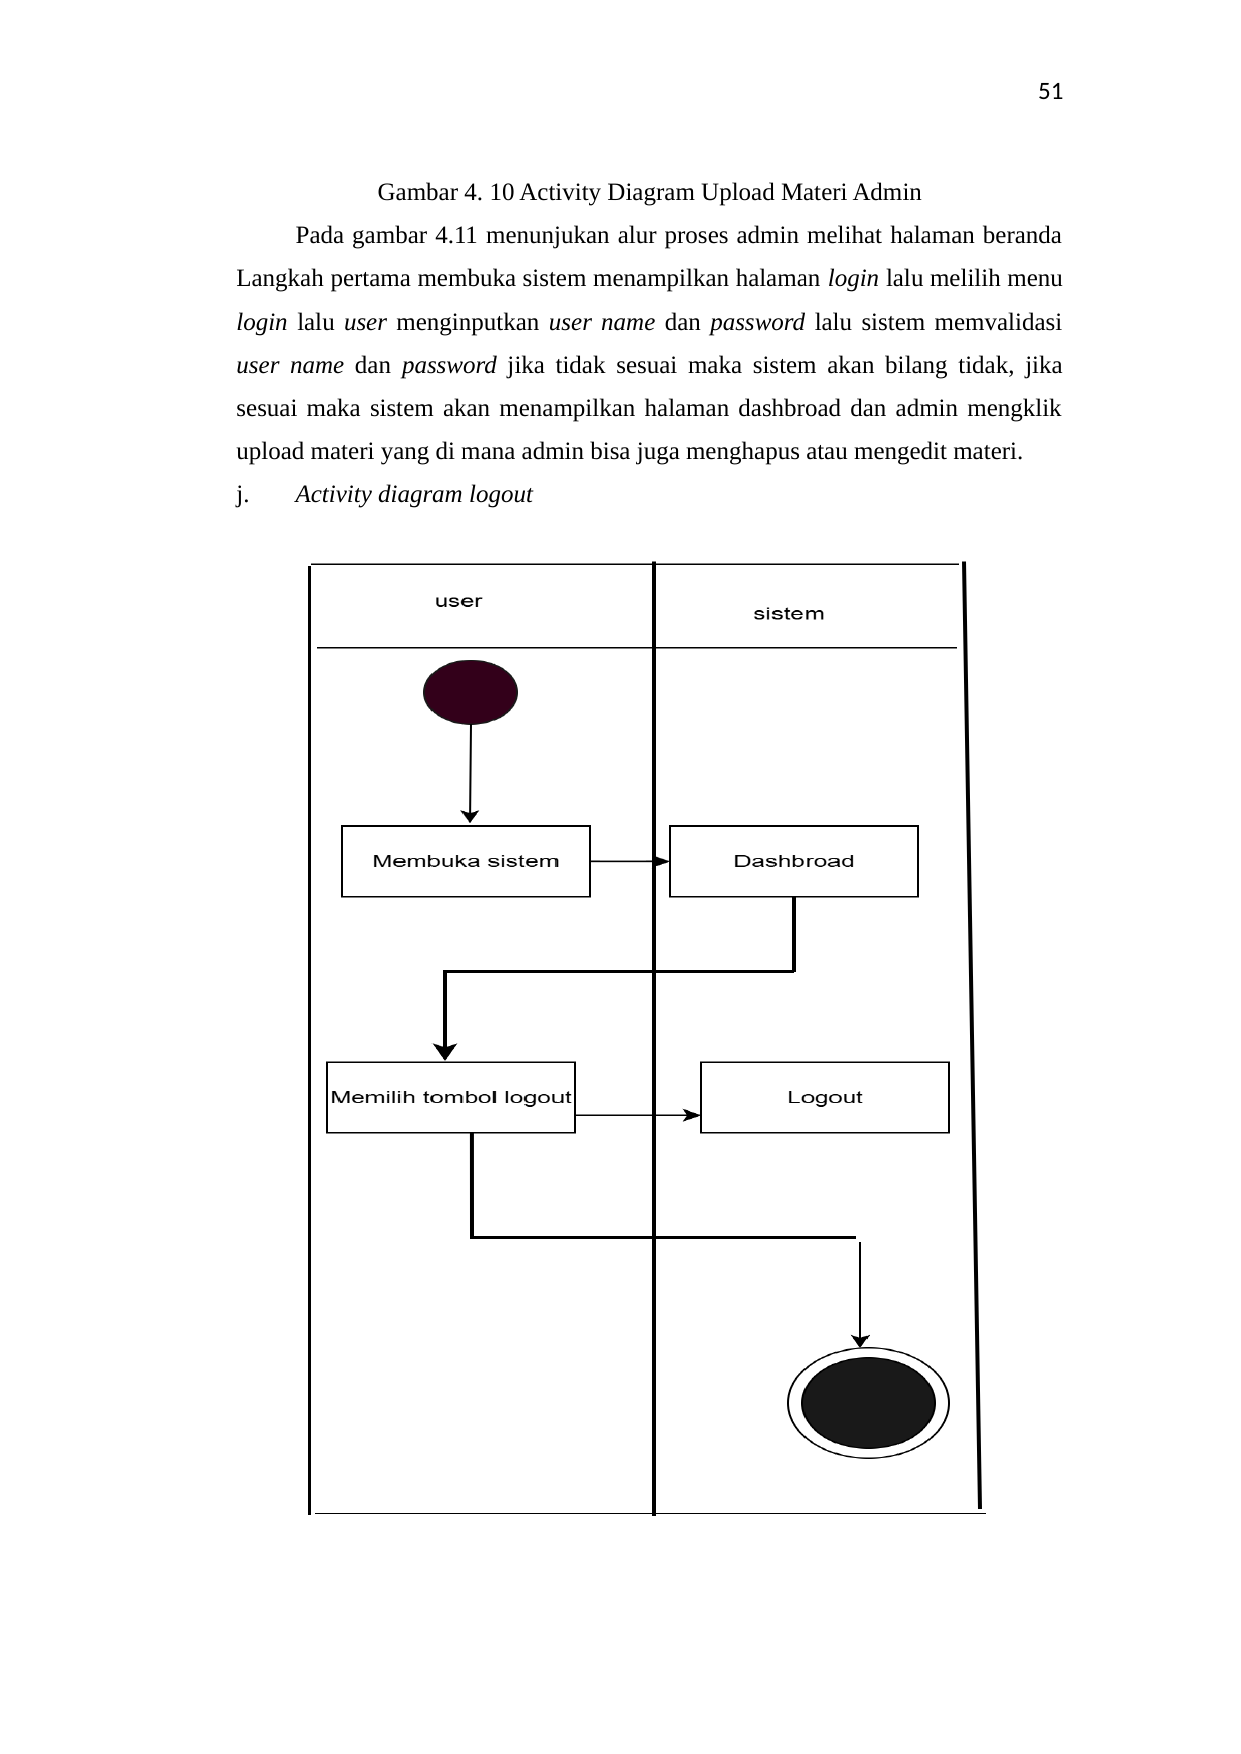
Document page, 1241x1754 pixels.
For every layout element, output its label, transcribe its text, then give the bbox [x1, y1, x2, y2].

list Activity diagram logout [236, 479, 1063, 508]
picture [308, 559, 992, 1518]
text Gambar 4. 10 Activity Diagram Upload Materi Admin [236, 177, 1063, 206]
text Pada gambar 4.11 menunjukan alur proses admin melihat halaman beranda Langkah pertama membuka sistem menampilkan halaman login lalu melilih menu login lalu user menginputkan user name dan password lalu sistem memvalidasi user name dan password jika tidak sesuai maka sistem akan bilang tidak, jika sesuai maka sistem akan menampilkan halaman dashbroad dan admin mengklik upload materi yang di mana admin bisa juga menghapus atau mengedit materi. [236, 220, 1063, 465]
